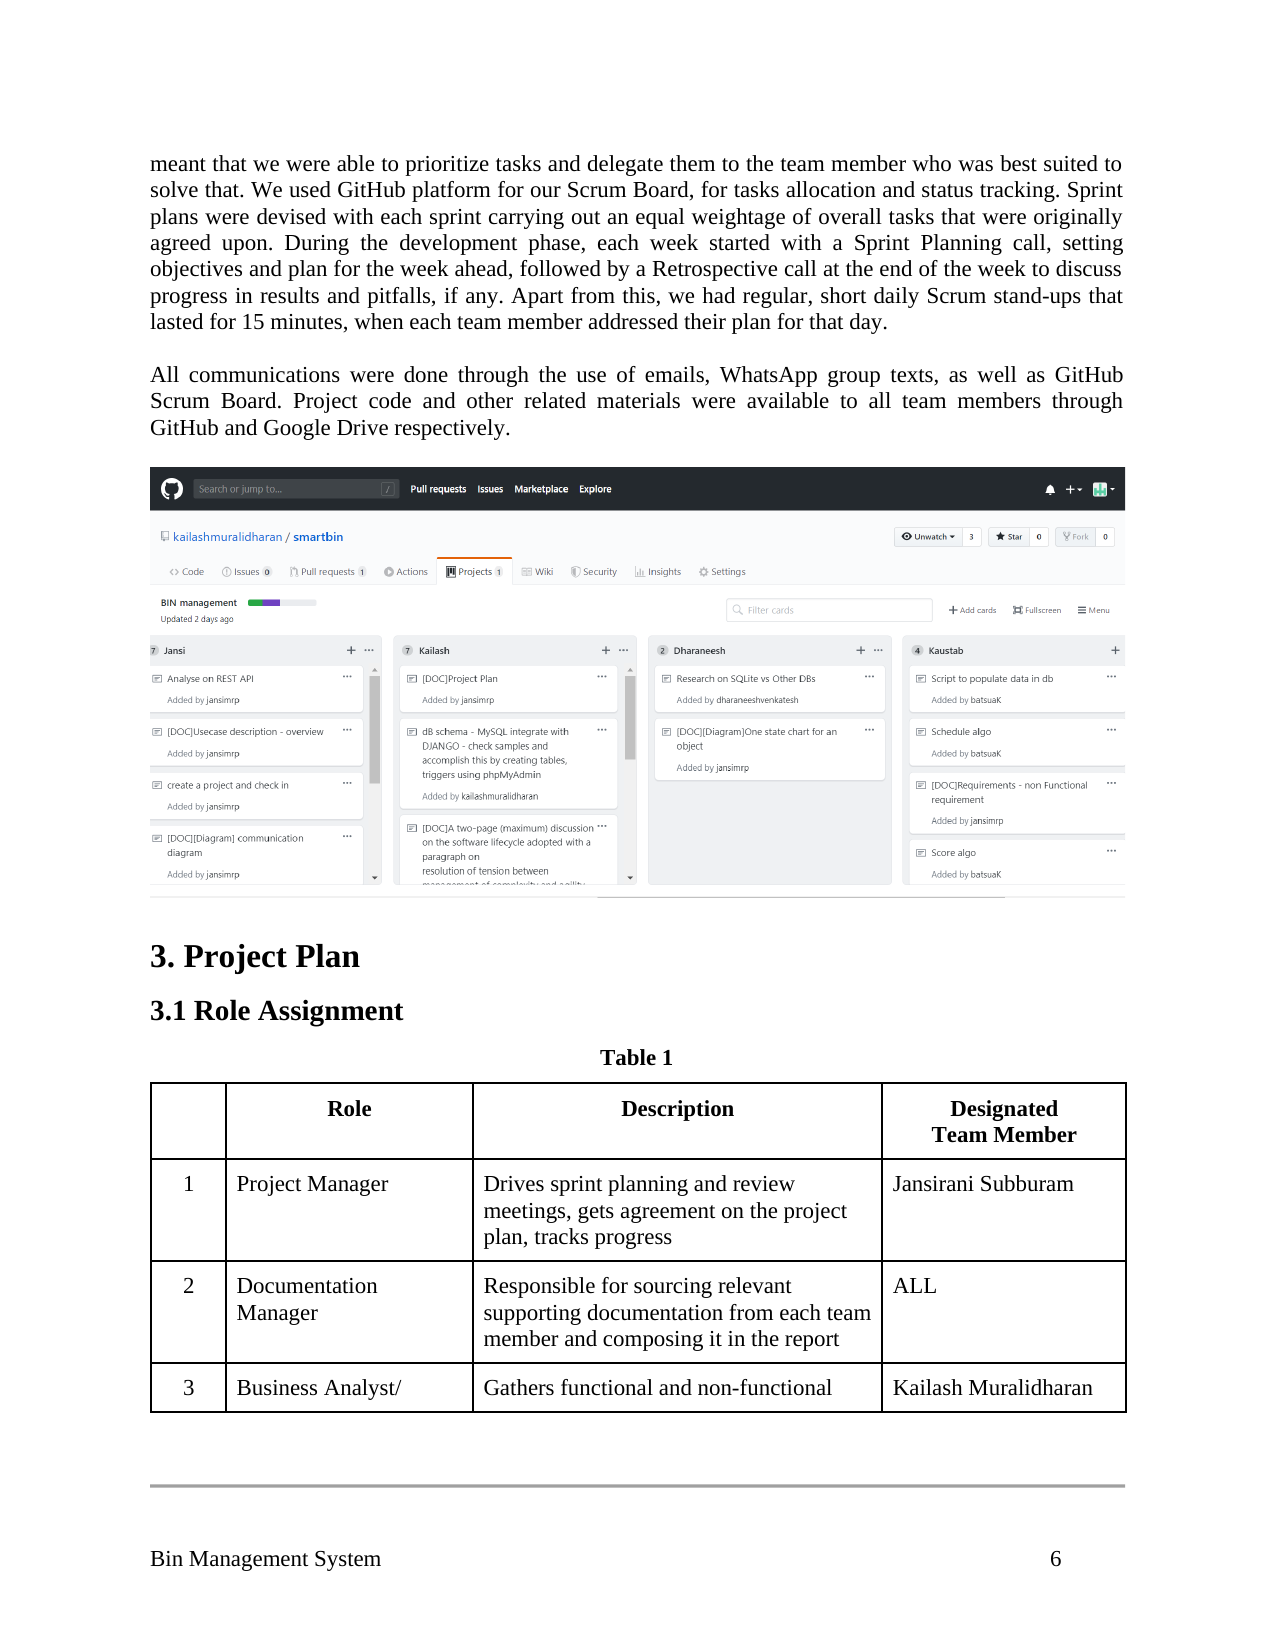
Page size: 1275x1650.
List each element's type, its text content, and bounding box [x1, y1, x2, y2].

text 3. Project Plan [150, 936, 1125, 974]
table_cell 2 [152, 1262, 225, 1362]
picture [150, 466, 1125, 898]
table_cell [474, 1364, 881, 1411]
table_header [152, 1084, 225, 1158]
table_cell Responsible for sourcing relevant supporting documentation from each team member and composing it in the report [474, 1262, 881, 1362]
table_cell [227, 1364, 472, 1411]
text All communications were done through the use of emails, WhatsApp group texts, as well as GitHub Scrum Board. Project code and other related materials were available to all team members through GitHub and Google Drive respectively. [150, 361, 1125, 440]
text Table 1 [150, 1044, 1125, 1070]
text 3.1 Role Assignment [150, 993, 1125, 1027]
table_cell Documentation Manager [227, 1262, 472, 1362]
table_cell 3 [152, 1364, 225, 1411]
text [150, 150, 1125, 334]
table_header Designated Team Member [883, 1084, 1125, 1158]
table_cell ALL [883, 1262, 1125, 1362]
table_cell Project Manager [227, 1160, 472, 1260]
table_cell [883, 1364, 1125, 1411]
table_cell 1 [152, 1160, 225, 1260]
table_cell Drives sprint planning and review meetings, gets agreement on the project plan, tracks progress [474, 1160, 881, 1260]
table_header Description [474, 1084, 881, 1158]
table_header Role [227, 1084, 472, 1158]
table_cell Jansirani Subburam [883, 1160, 1125, 1260]
